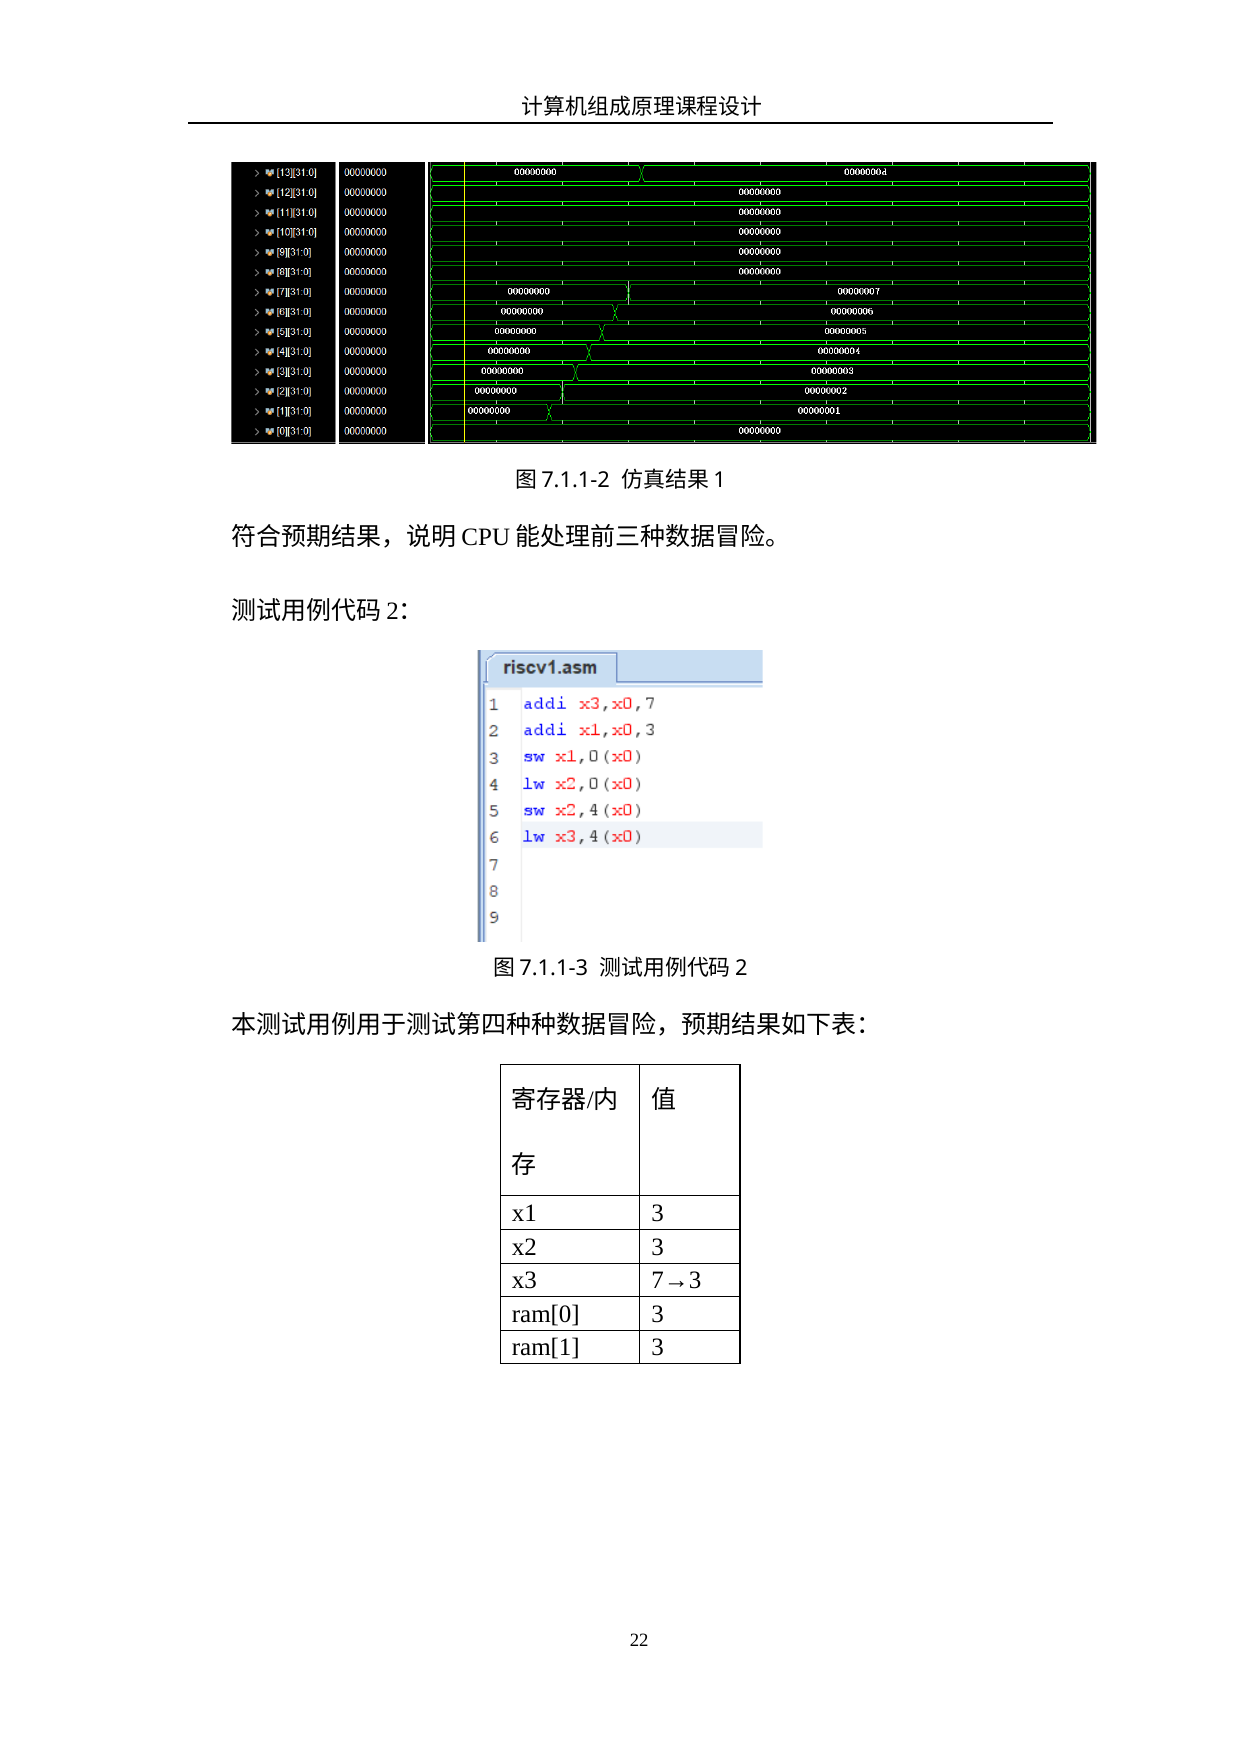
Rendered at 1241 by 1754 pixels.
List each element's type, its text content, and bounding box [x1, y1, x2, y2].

table_header 寄存器/内存 [501, 1065, 639, 1195]
picture [477, 650, 763, 942]
text 符合预期结果，说明CPU能处理前三种数据冒险。 [187, 502, 1053, 567]
table_cell ram[1] [501, 1331, 639, 1363]
table_cell x3 [501, 1264, 639, 1296]
picture [231, 162, 1097, 444]
table_cell 3 [640, 1297, 739, 1329]
text 本测试用例用于测试第四种种数据冒险，预期结果如下表： [187, 990, 1053, 1055]
table_cell ram[0] [501, 1297, 639, 1329]
text 图7.1.1-2 仿真结果1 [187, 462, 1053, 494]
table_cell x1 [501, 1196, 639, 1229]
table_cell 7→3 [640, 1264, 739, 1296]
table_header 值 [640, 1065, 739, 1195]
text 图7.1.1-3 测试用例代码2 [187, 950, 1053, 982]
table_cell x2 [501, 1230, 639, 1262]
table_cell 3 [640, 1196, 739, 1229]
text 测试用例代码2： [187, 576, 1053, 641]
table_cell 3 [640, 1331, 739, 1363]
table_cell 3 [640, 1230, 739, 1262]
